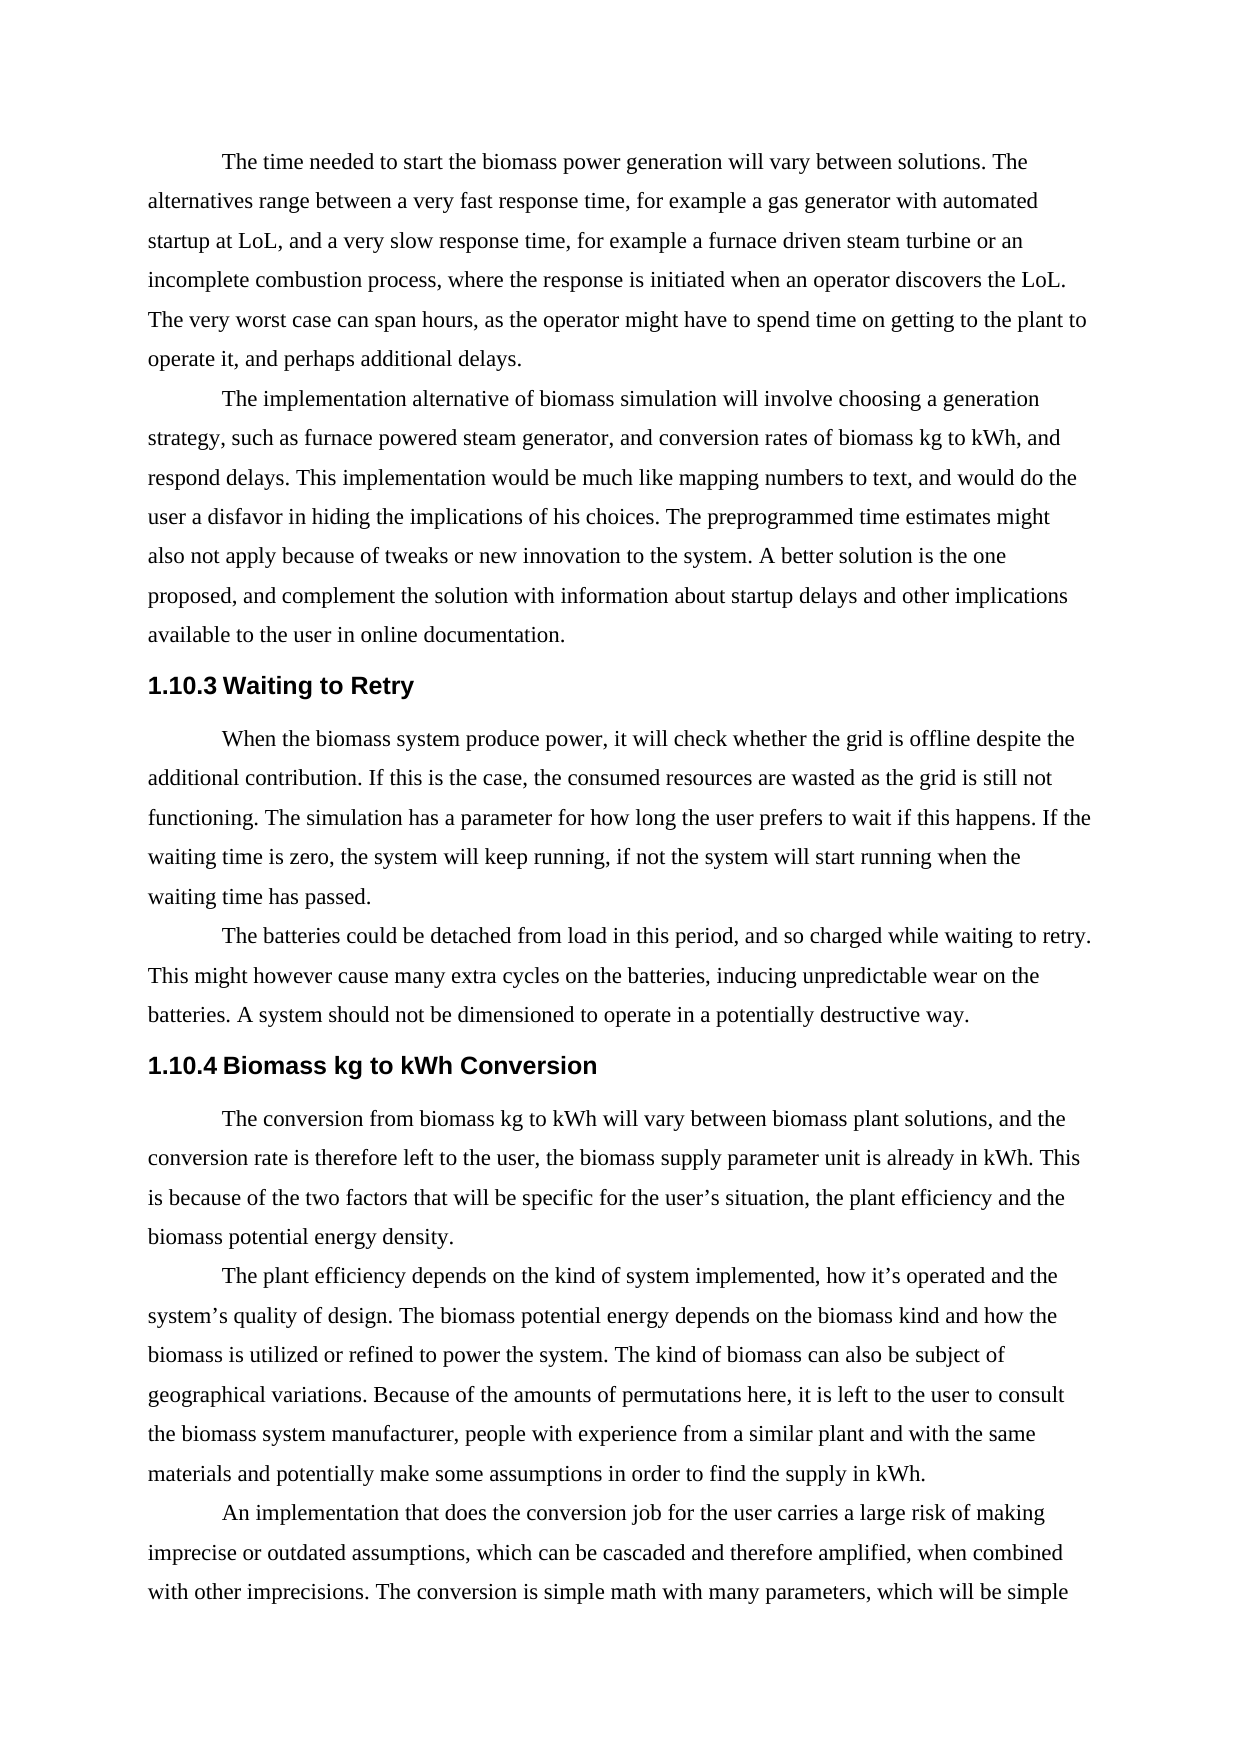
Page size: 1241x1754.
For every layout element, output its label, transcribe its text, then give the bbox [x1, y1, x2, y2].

text The implementation alternative of biomass simulation will involve choosing a generation strategy, such as furnace powered steam generator, and conversion rates of biomass kg to kWh, and respond delays. This implementation would be much like mapping numbers to text, and would do the user a disfavor in hiding the implications of his choices. The preprogrammed time estimates might also not apply because of tweaks or new innovation to the system. A better solution is the one proposed, and complement the solution with information about startup delays and other implications available to the user in online documentation. [148, 384, 1092, 648]
text When the biomass system produce power, it will check whether the grid is offline despite the additional contribution. If this is the case, the consumed resources are wasted as the grid is still not functioning. The simulation has a parameter for how long the user prefers to wait if this happens. If the waiting time is zero, the system will keep running, if not the system will start running when the waiting time has passed. [148, 725, 1092, 909]
subtitle Waiting to Retry [148, 671, 1092, 700]
text The batteries could be detached from load in this period, and so charged while waiting to retry. This might however cause many extra cycles on the batteries, inducing unpredictable wear on the batteries. A system should not be dimensioned to operate in a potentially destructive way. [148, 922, 1092, 1028]
text The time needed to start the biomass power generation will vary between solutions. The alternatives range between a very fast response time, for example a gas generator with automated startup at LoL, and a very slow response time, for example a furnace driven steam turbine or an incomplete combustion process, where the response is initiated when an operator discovers the LoL. The very worst case can span hours, as the operator might have to spend time on getting to the plant to operate it, and perhaps additional delays. [148, 148, 1092, 371]
subtitle Biomass kg to kWh Conversion [148, 1051, 1092, 1080]
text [148, 1499, 1092, 1605]
text The conversion from biomass kg to kWh will vary between biomass plant solutions, and the conversion rate is therefore left to the user, the biomass supply parameter unit is already in kWh. This is because of the two factors that will be specific for the user’s situation, the plant efficiency and the biomass potential energy density. [148, 1105, 1092, 1249]
text The plant efficiency depends on the kind of system implemented, how it’s operated and the system’s quality of design. The biomass potential energy depends on the biomass kind and how the biomass is utilized or refined to power the system. The kind of biomass can also be subject of geographical variations. Because of the amounts of permutations here, it is left to the user to consult the biomass system manufacturer, people with experience from a similar plant and with the same materials and potentially make some assumptions in order to find the supply in kWh. [148, 1263, 1092, 1486]
